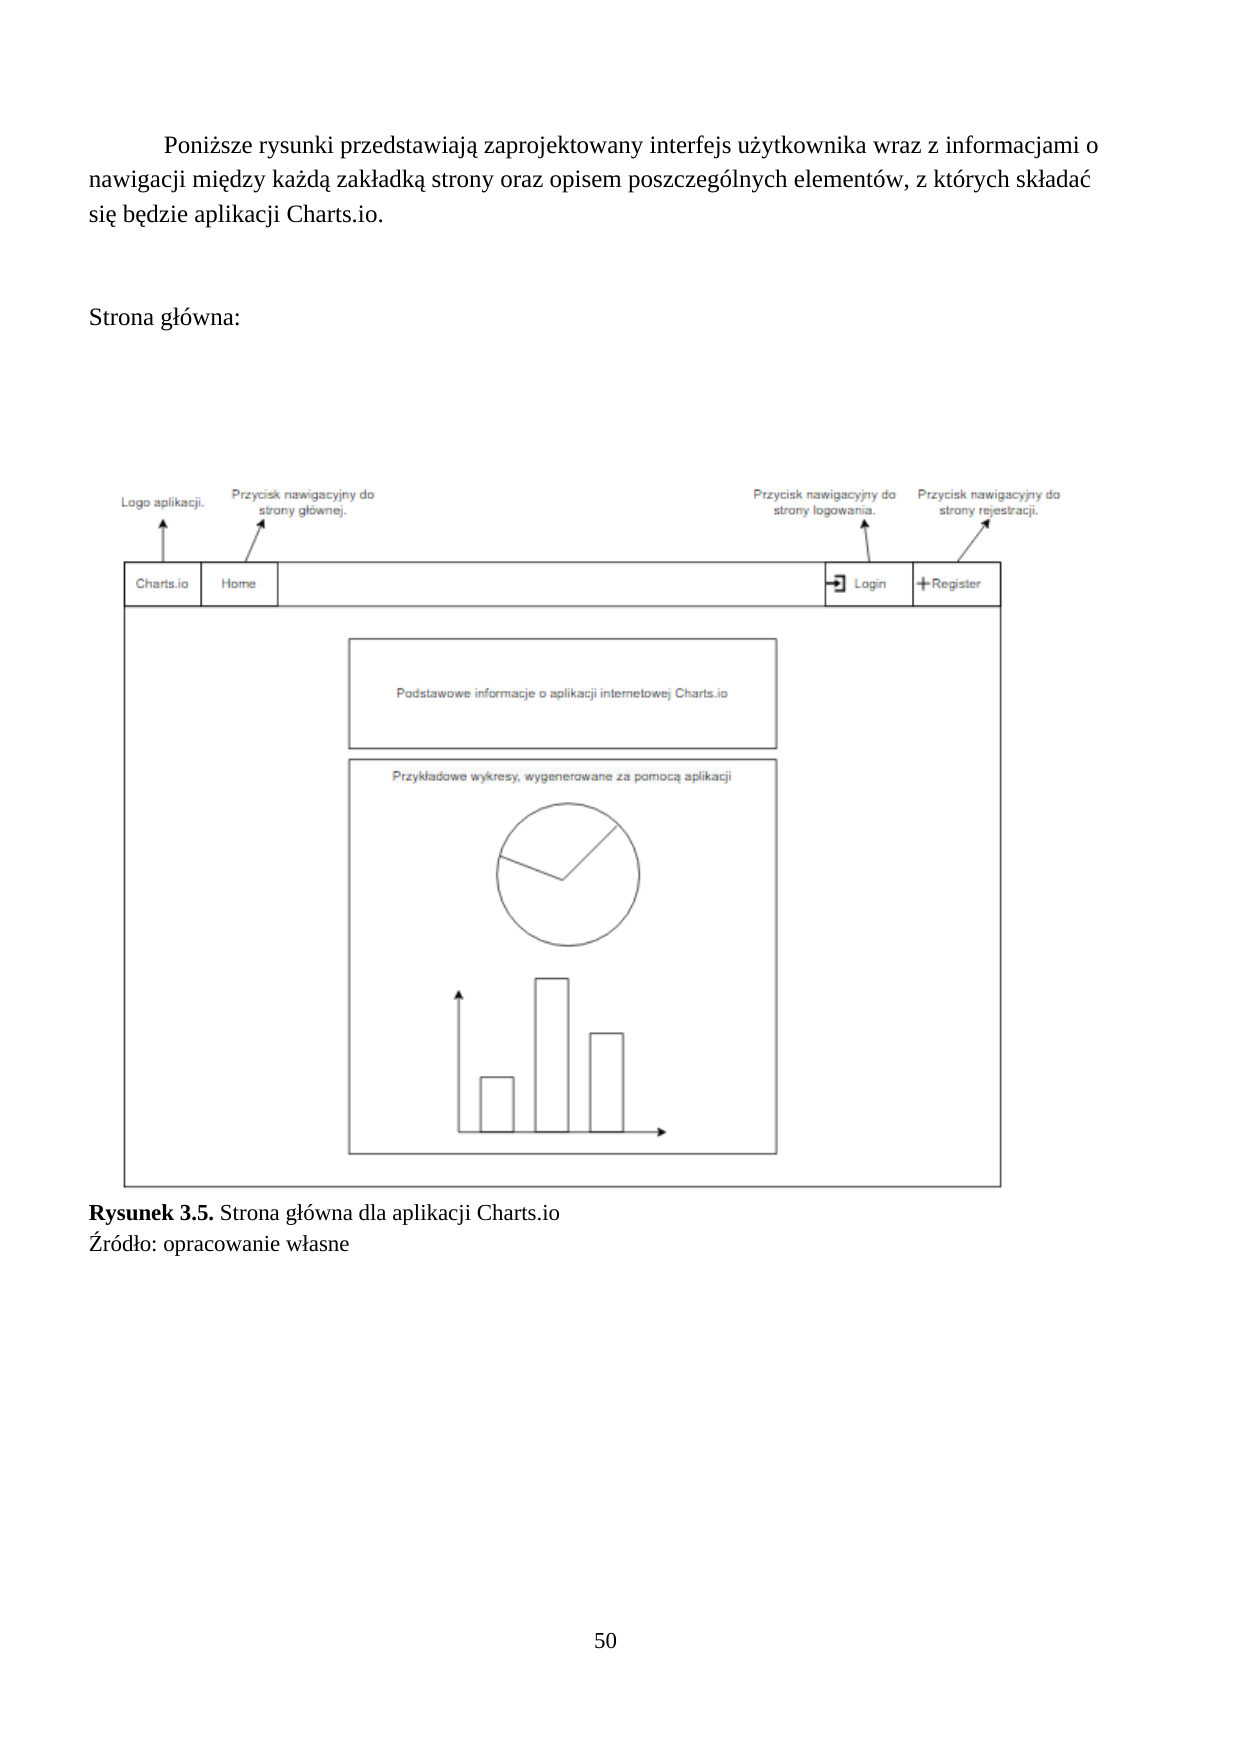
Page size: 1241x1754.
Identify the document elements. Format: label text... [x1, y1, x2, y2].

text Rysunek 3.5. Strona główna dla aplikacji Charts.io [89, 1199, 1122, 1225]
text Strona główna: [89, 302, 1122, 331]
text Źródło: opracowanie własne [89, 1230, 1122, 1257]
text Poniższe rysunki przedstawiają zaprojektowany interfejs użytkownika wraz z informacjami o nawigacji między każdą zakładką strony oraz opisem poszczególnych elementów, z których składać się będzie aplikacji Charts.io. [89, 130, 1122, 228]
picture [88, 474, 1069, 1194]
